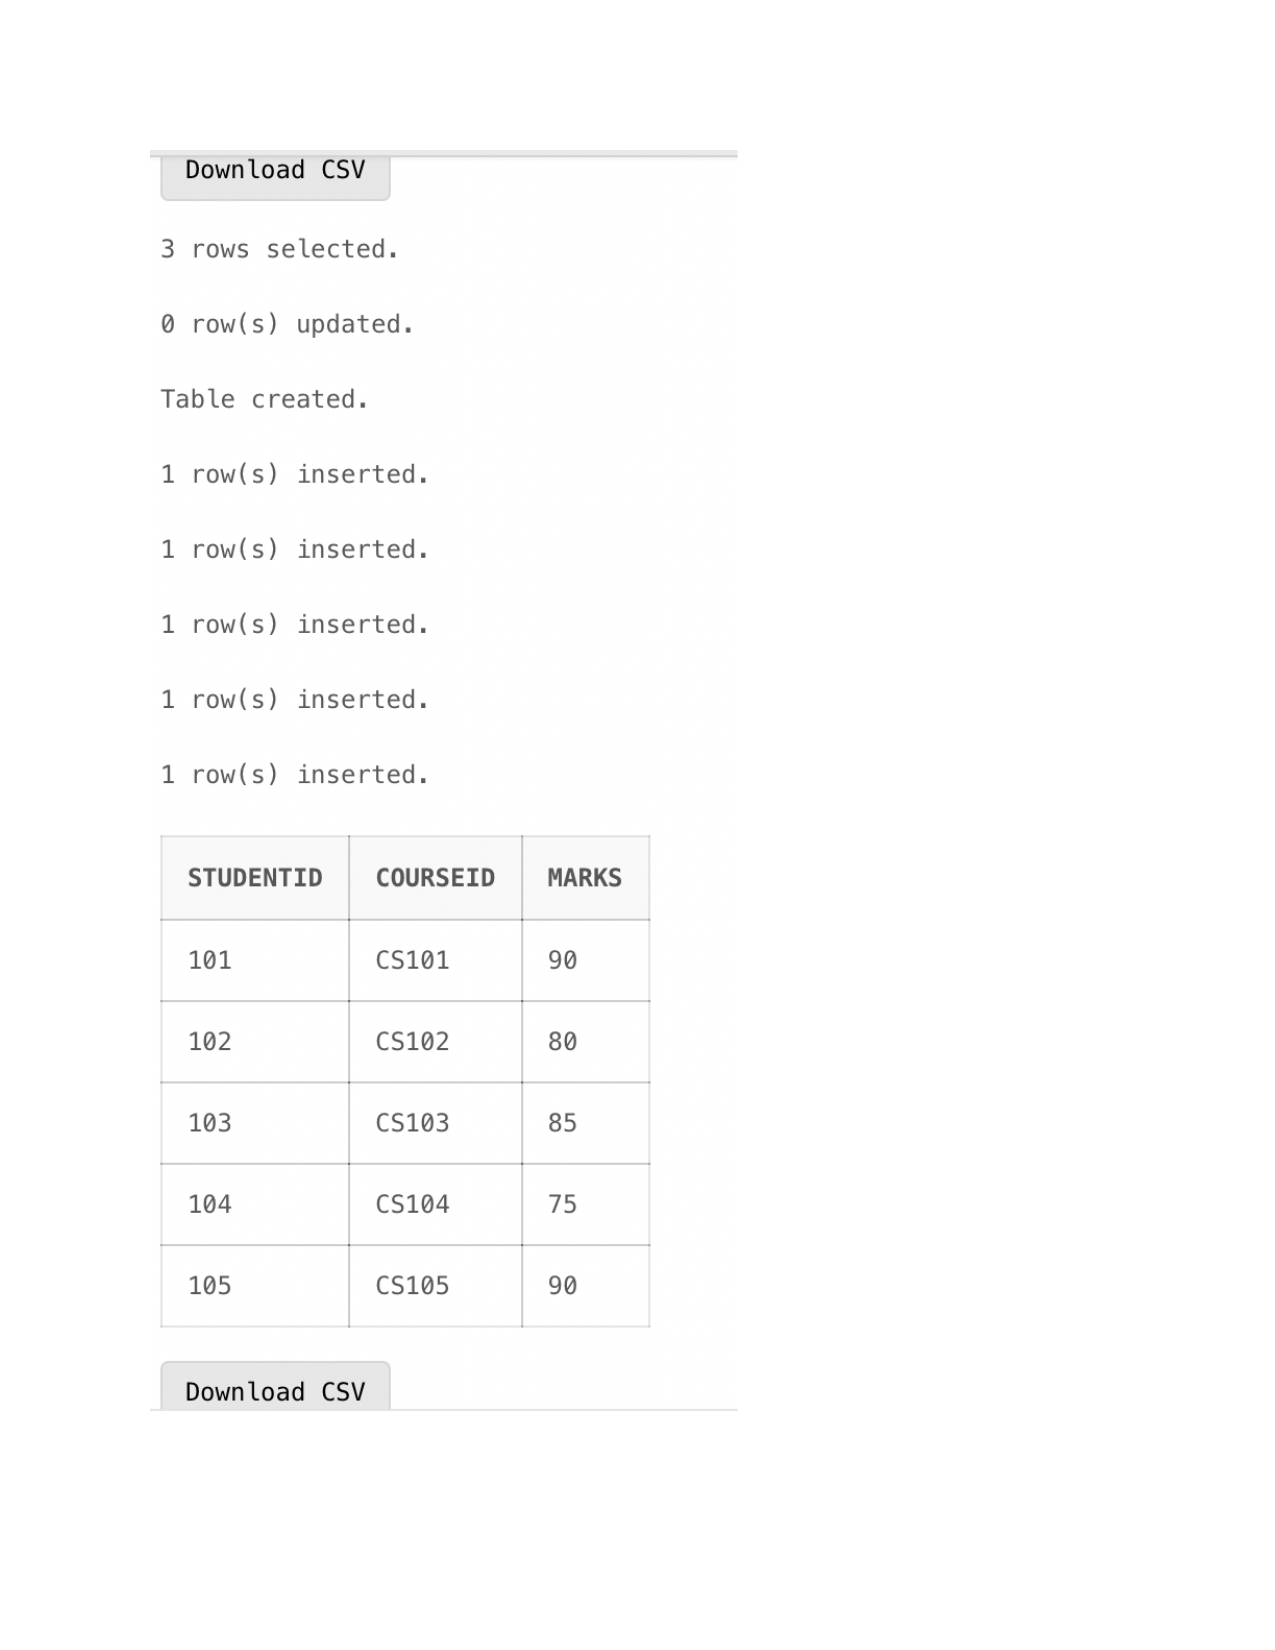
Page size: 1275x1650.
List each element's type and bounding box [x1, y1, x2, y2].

picture [150, 150, 738, 1411]
